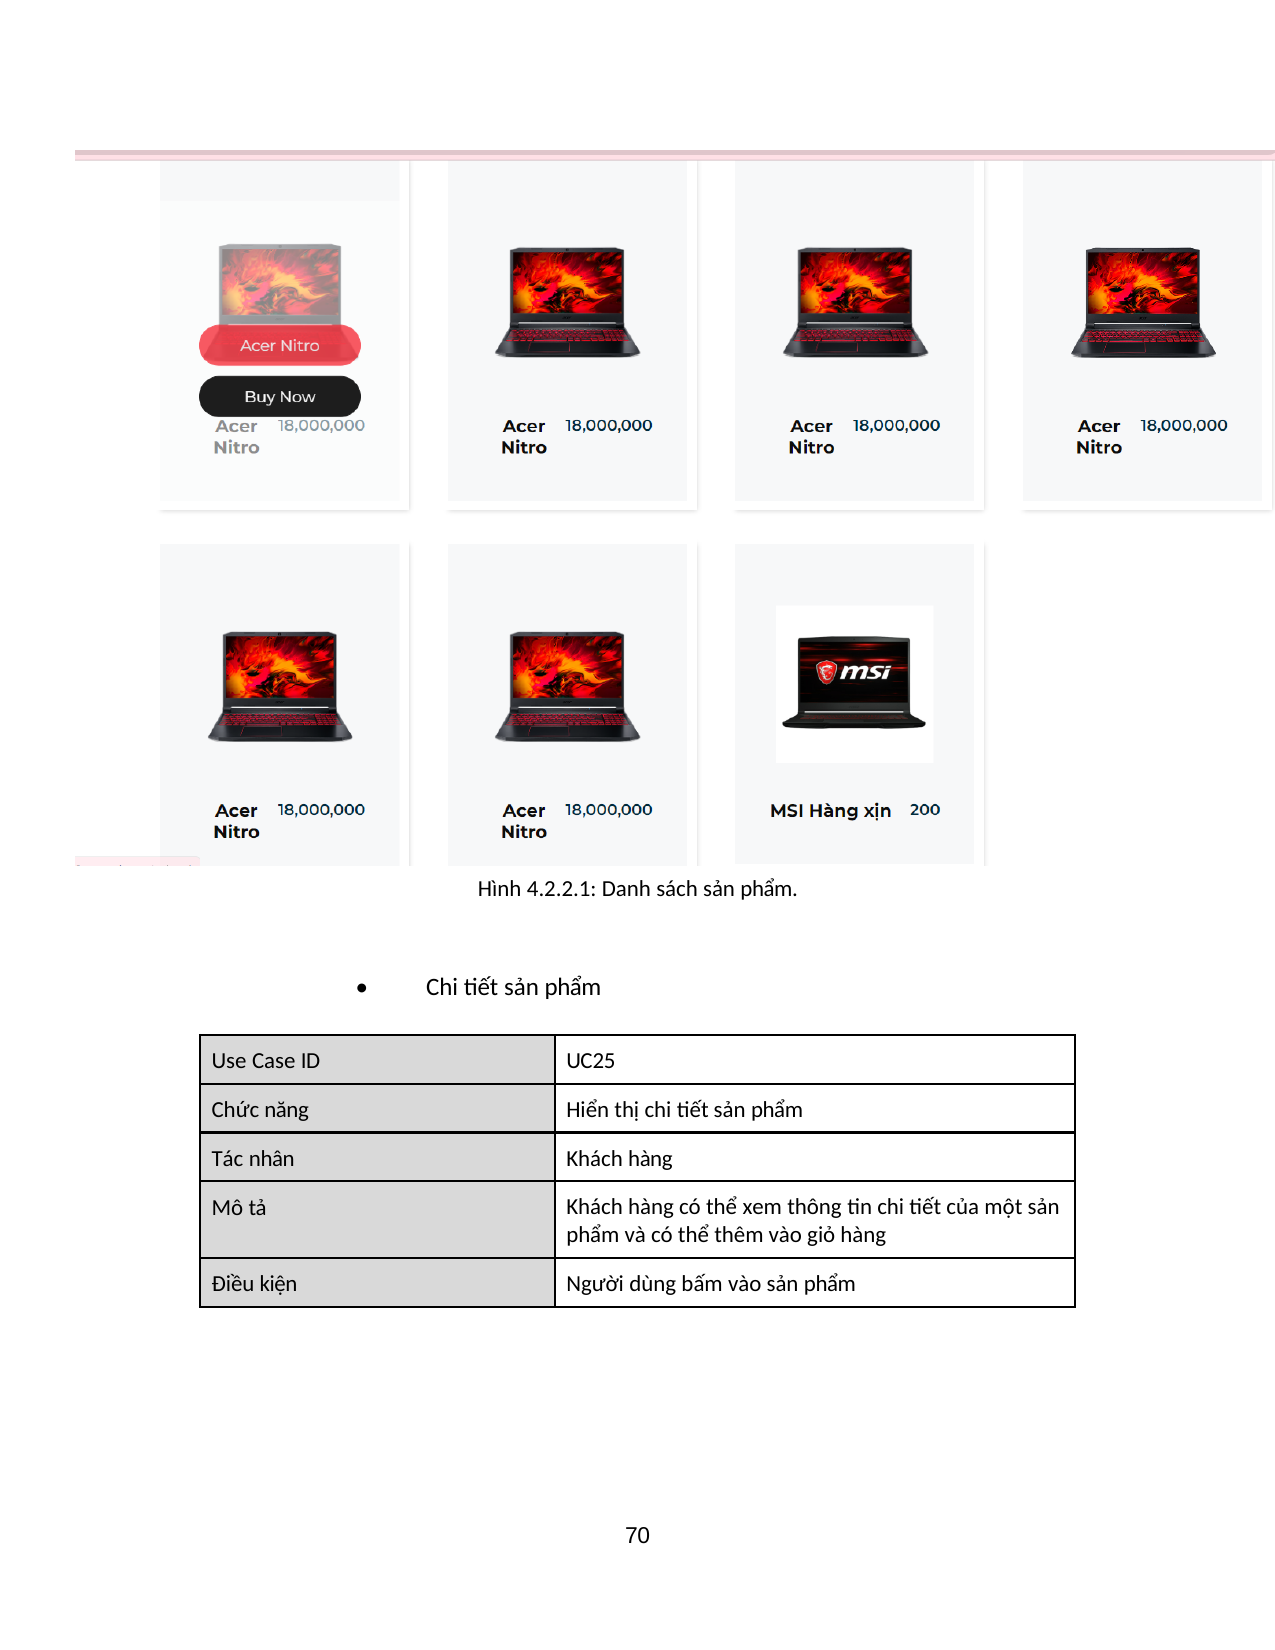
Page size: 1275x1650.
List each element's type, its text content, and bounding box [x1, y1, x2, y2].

list Chi tiết sản phẩm [355, 971, 1275, 1001]
table_cell Mô tả [201, 1182, 554, 1257]
table_header UC25 [556, 1036, 1074, 1083]
table_cell Khách hàng [556, 1134, 1074, 1180]
table_cell Điều kiện [201, 1259, 554, 1306]
table_header Use Case ID [201, 1036, 554, 1083]
table_cell Hiển thị chi tiết sản phẩm [556, 1085, 1074, 1131]
table_cell Người dùng bấm vào sản phẩm [556, 1259, 1074, 1306]
picture [75, 150, 1275, 866]
table_cell Khách hàng có thể xem thông tin chi tiết của một sản phẩm và có thể thêm vào giỏ hàng [556, 1182, 1074, 1257]
table_cell Tác nhân [201, 1134, 554, 1180]
table_cell Chức năng [201, 1085, 554, 1131]
text Hình 4.2.2.1: Danh sách sản phẩm. [8, 874, 1267, 902]
